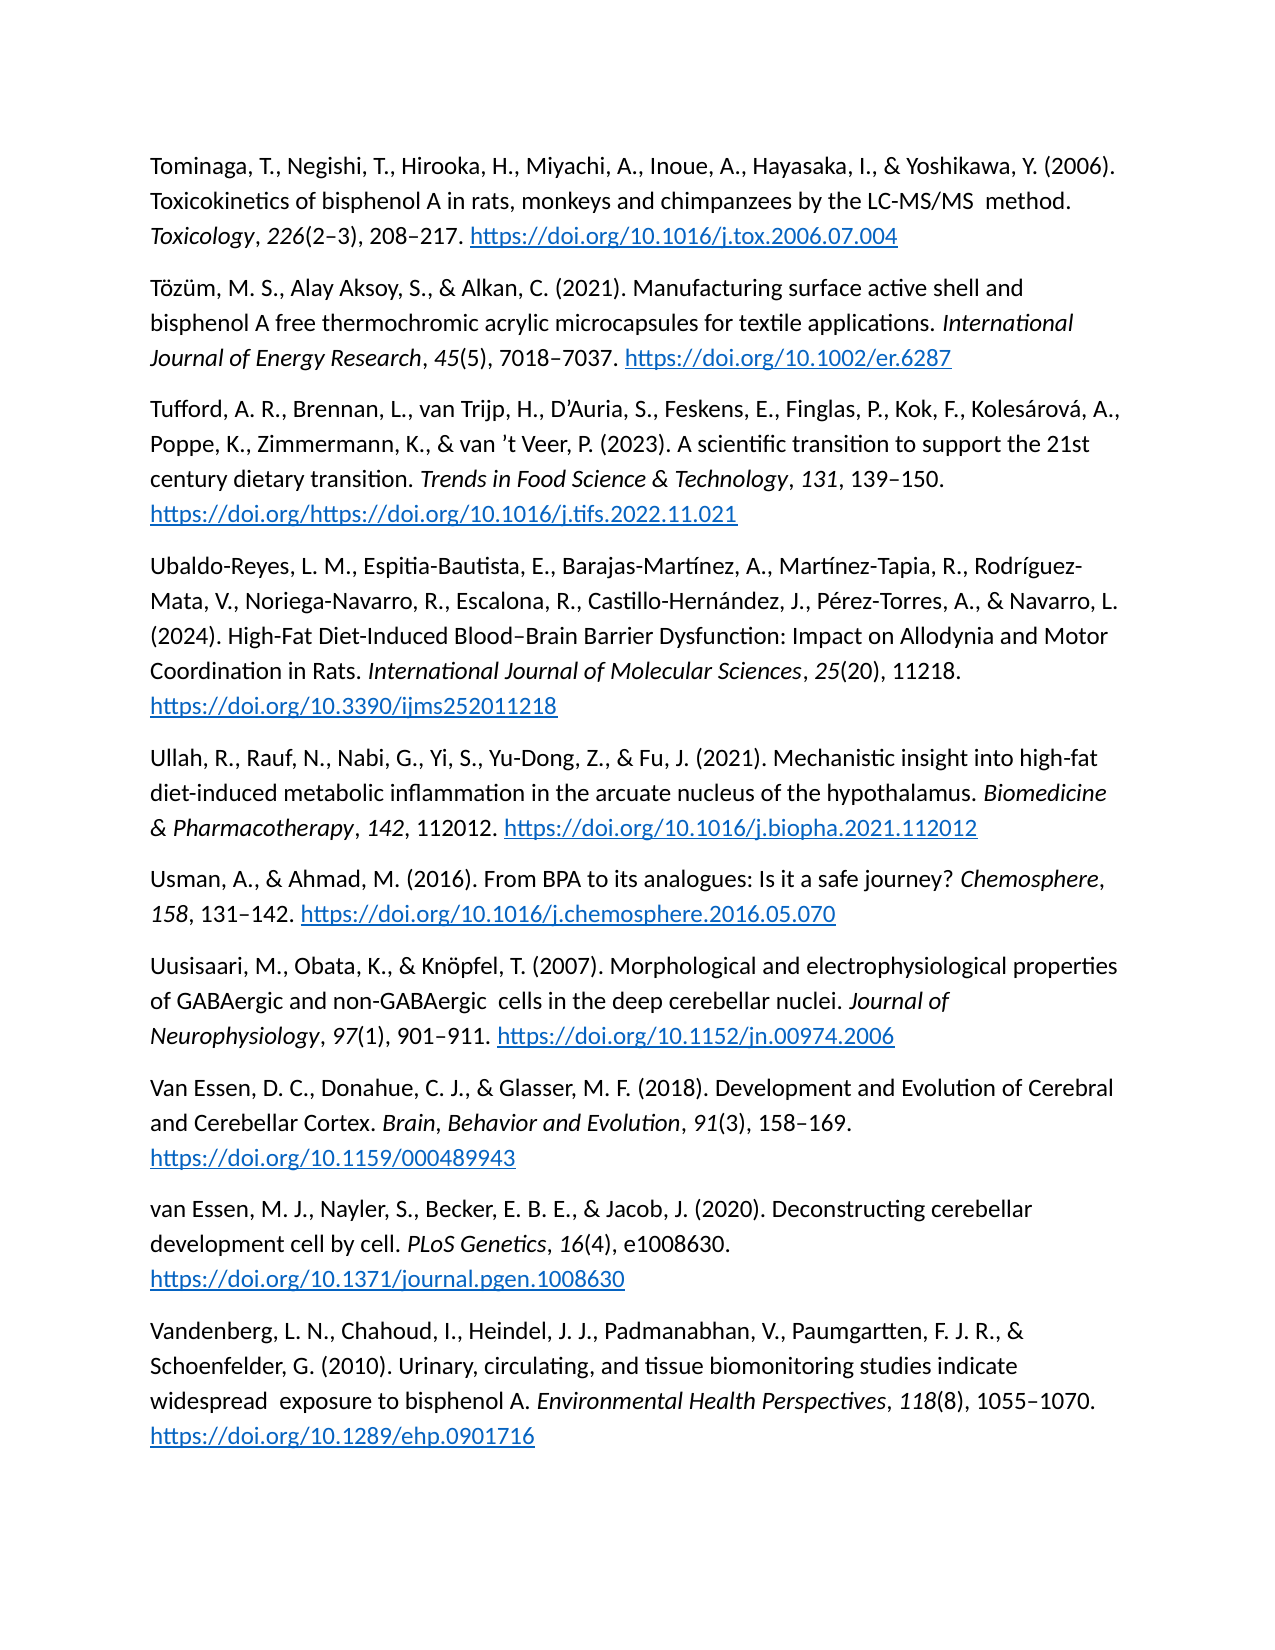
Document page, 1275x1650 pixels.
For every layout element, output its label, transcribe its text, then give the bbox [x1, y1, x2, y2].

text Tözüm, M. S., Alay Aksoy, S., & Alkan, C. (2021). Manufacturing surface active shell and bisphenol A free thermochromic acrylic microcapsules for textile applications. International Journal of Energy Research, 45(5), 7018–7037. https://doi.org/10.1002/er.6287 [150, 272, 1125, 372]
text Vandenberg, L. N., Chahoud, I., Heindel, J. J., Padmanabhan, V., Paumgartten, F. J. R., & Schoenfelder, G. (2010). Urinary, circulating, and tissue biomonitoring studies indicate widespread exposure to bisphenol A. Environmental Health Perspectives, 118(8), 1055–1070. https://doi.org/10.1289/ehp.0901716 [150, 1315, 1125, 1451]
text Ullah, R., Rauf, N., Nabi, G., Yi, S., Yu-Dong, Z., & Fu, J. (2021). Mechanistic insight into high-fat diet-induced metabolic inflammation in the arcuate nucleus of the hypothalamus. Biomedicine & Pharmacotherapy, 142, 112012. https://doi.org/10.1016/j.biopha.2021.112012 [150, 742, 1125, 842]
text Uusisaari, M., Obata, K., & Knöpfel, T. (2007). Morphological and electrophysiological properties of GABAergic and non-GABAergic cells in the deep cerebellar nuclei. Journal of Neurophysiology, 97(1), 901–911. https://doi.org/10.1152/jn.00974.2006 [150, 950, 1125, 1051]
text Ubaldo-Reyes, L. M., Espitia-Bautista, E., Barajas-Martínez, A., Martínez-Tapia, R., Rodríguez-Mata, V., Noriega-Navarro, R., Escalona, R., Castillo-Hernández, J., Pérez-Torres, A., & Navarro, L. (2024). High-Fat Diet-Induced Blood–Brain Barrier Dysfunction: Impact on Allodynia and Motor Coordination in Rats. International Journal of Molecular Sciences, 25(20), 11218. https://doi.org/10.3390/ijms252011218 [150, 550, 1125, 721]
text Van Essen, D. C., Donahue, C. J., & Glasser, M. F. (2018). Development and Evolution of Cerebral and Cerebellar Cortex. Brain, Behavior and Evolution, 91(3), 158–169. https://doi.org/10.1159/000489943 [150, 1072, 1125, 1172]
text Tominaga, T., Negishi, T., Hirooka, H., Miyachi, A., Inoue, A., Hayasaka, I., & Yoshikawa, Y. (2006). Toxicokinetics of bisphenol A in rats, monkeys and chimpanzees by the LC-MS/MS method. Toxicology, 226(2–3), 208–217. https://doi.org/10.1016/j.tox.2006.07.004 [150, 150, 1125, 251]
text Tufford, A. R., Brennan, L., van Trijp, H., D’Auria, S., Feskens, E., Finglas, P., Kok, F., Kolesárová, A., Poppe, K., Zimmermann, K., & van ’t Veer, P. (2023). A scientific transition to support the 21st century dietary transition. Trends in Food Science & Technology, 131, 139–150. https://doi.org/https://doi.org/10.1016/j.tifs.2022.11.021 [150, 393, 1125, 529]
text van Essen, M. J., Nayler, S., Becker, E. B. E., & Jacob, J. (2020). Deconstructing cerebellar development cell by cell. PLoS Genetics, 16(4), e1008630. https://doi.org/10.1371/journal.pgen.1008630 [150, 1193, 1125, 1294]
text Usman, A., & Ahmad, M. (2016). From BPA to its analogues: Is it a safe journey? Chemosphere, 158, 131–142. https://doi.org/10.1016/j.chemosphere.2016.05.070 [150, 863, 1125, 929]
